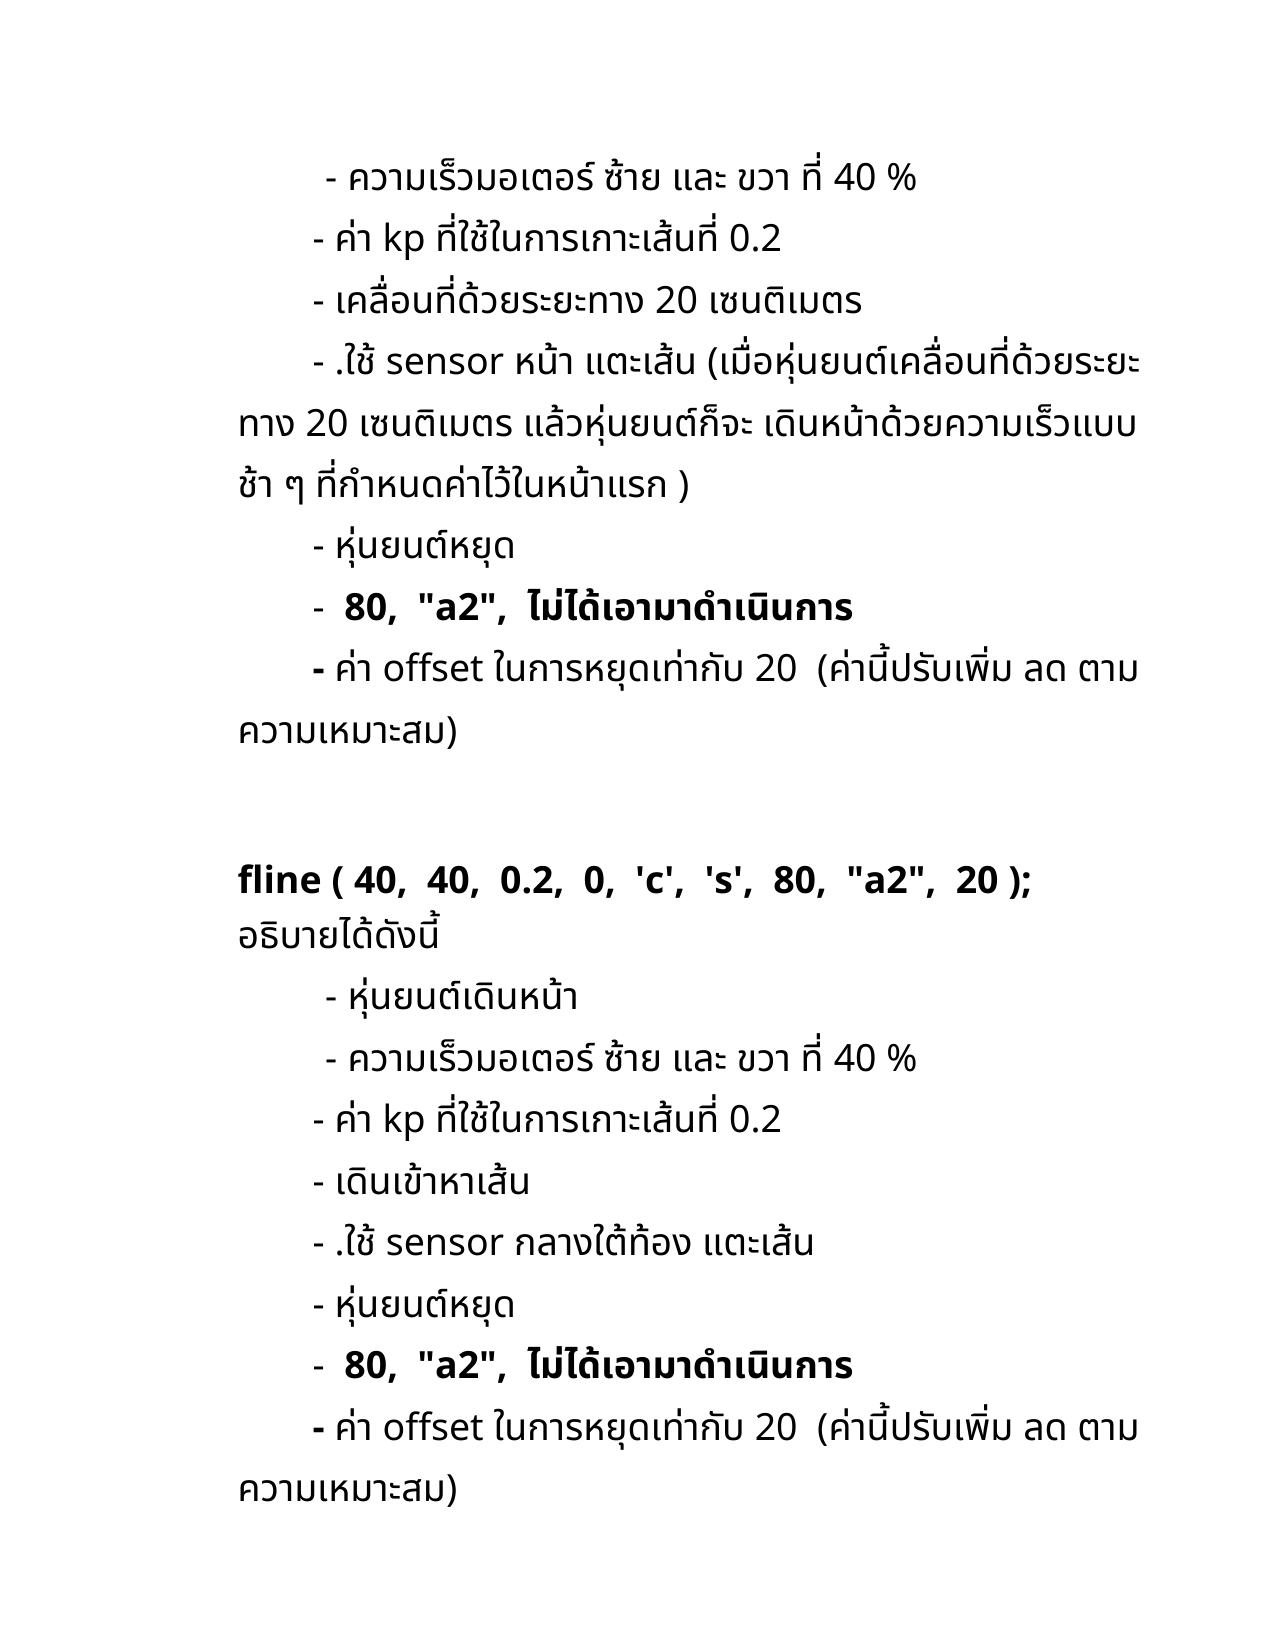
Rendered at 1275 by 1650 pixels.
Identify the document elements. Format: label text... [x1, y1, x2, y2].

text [237, 150, 1152, 760]
text fline ( 40, 40, 0.2, 0, 'c', 's', 80, "a2", 20 ); อธิบายได้ดังนี้ - หุ่นยนต์เดินหน้า - ความเร็วมอเตอร์ ซ้าย และ ขวา ที่ 40 % - ค่า kp ที่ใช้ในการเกาะเส้นที่ 0.2 - เดินเข้าหาเส้น - .ใช้ sensor กลางใต้ท้อง แตะเส้น - หุ่นยนต์หยุด - 80, "a2", ไม่ได้เอามาดำเนินการ - ค่า offset ในการหยุดเท่ากับ 20 (ค่านี้ปรับเพิ่ม ลด ตามความเหมาะสม) [237, 853, 1152, 1518]
